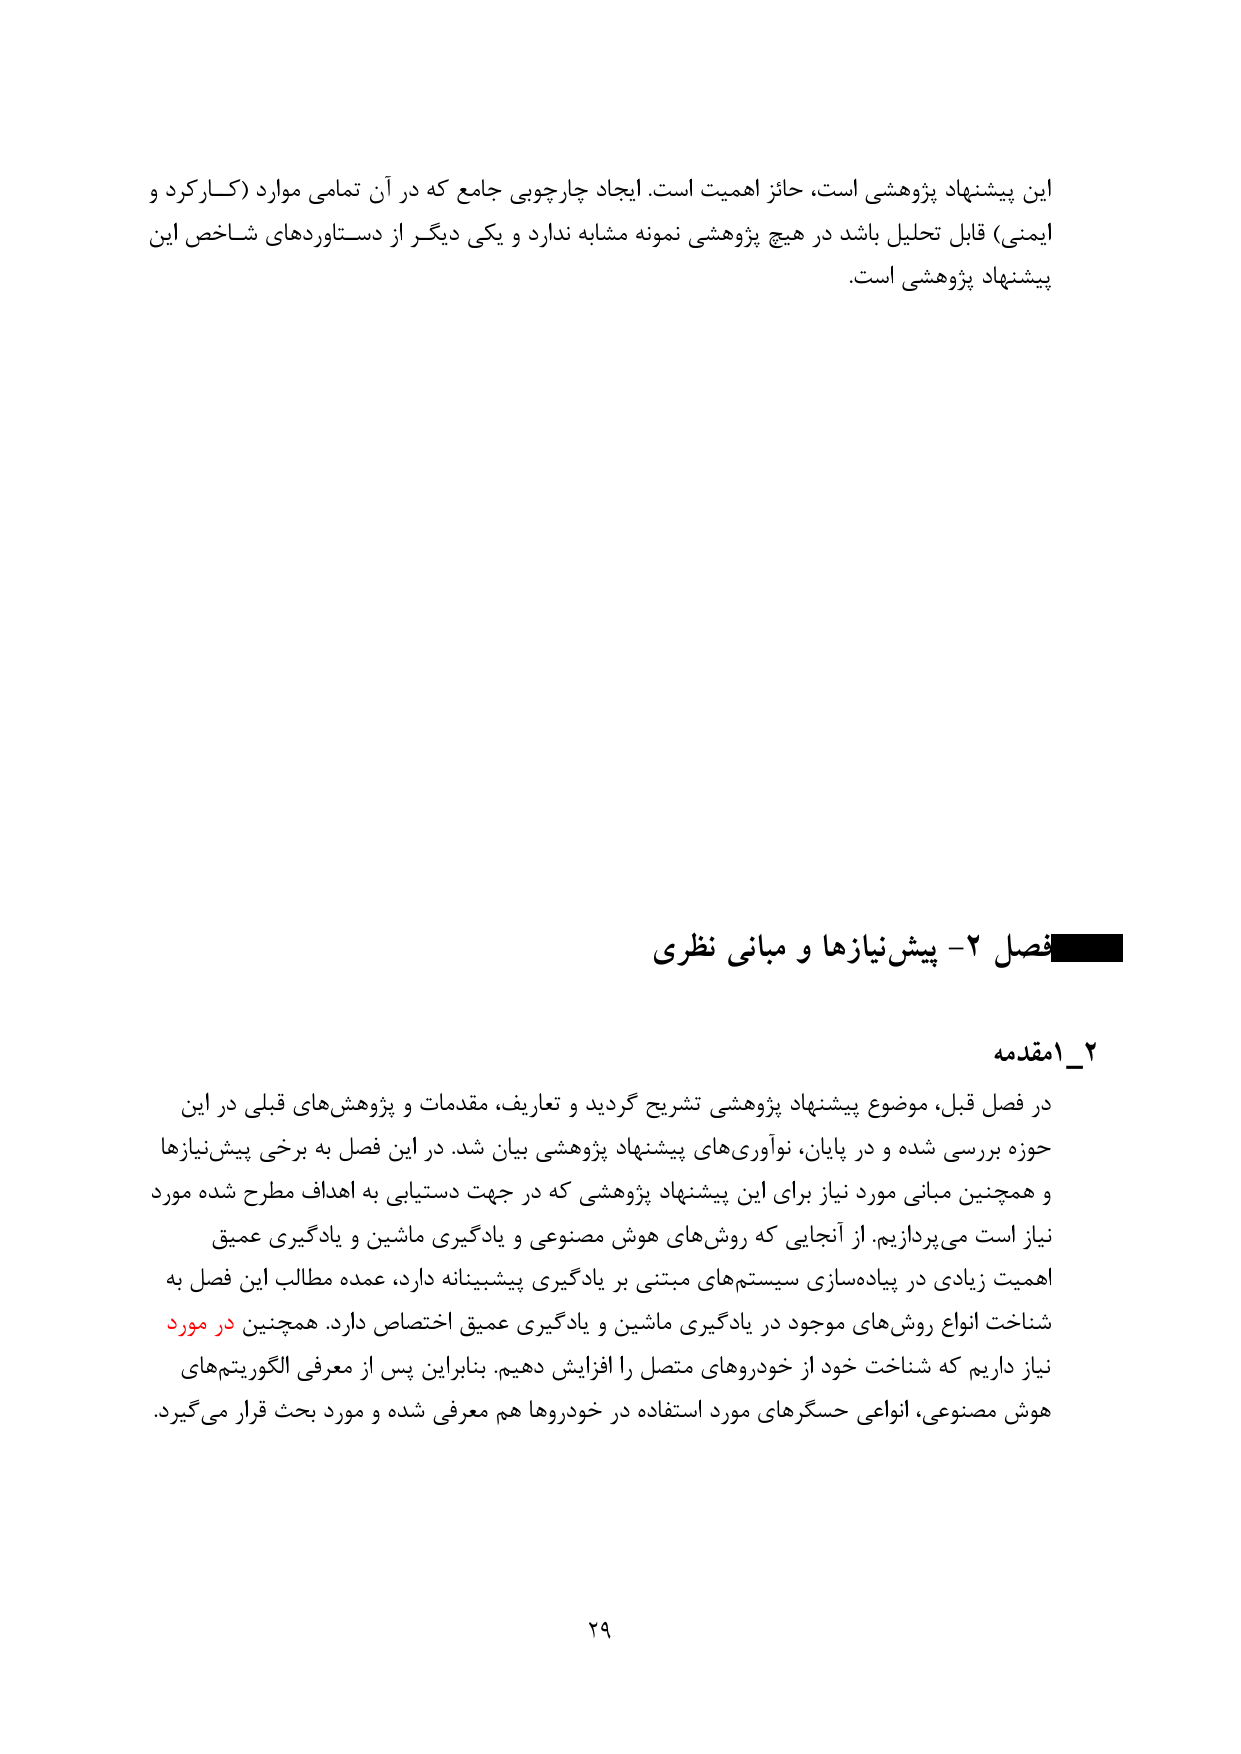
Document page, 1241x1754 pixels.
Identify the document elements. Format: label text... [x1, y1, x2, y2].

text در فصل قبل، موضوع پیشنهاد پژوهشی تشریح گردید و تعاریف، مقدمات و پژوهش‌های قبلی در این حوزه بررسی شده و در پایان، نوآوری‌های پیشنهاد پژوهشی بیان شد. در این فصل به برخی پیش‌نیازها و همچنین مبانی مورد نیاز برای این پیشنهاد پژوهشی که در جهت دستیابی به اهداف مطرح شده مورد نیاز است می‌پردازیم. از آنجایی که روش‌های هوش مصنوعی و یادگیری ماشین و یادگیری عمیق اهمیت زیادی در پیاده‌سازی سیستم‌های مبتنی بر یادگیری پیشبینانه دارد، عمده مطالب این فصل به شناخت انواع روش‌های موجود در یادگیری ماشین و یادگیری عمیق اختصاص دارد. همچنین در مورد نیاز داریم که شناخت خود از خودروهای متصل را افزایش دهیم. بنابراین پس از معرفی الگوریتم‌های هوش مصنوعی، انواعی حسگرهای مورد استفاده در خودروها هم معرفی شده و مورد بحث قرار می‌گیرد. [148, 1092, 1051, 1427]
subtitle فصل 2- پیش‌نیازها و مبانی نظری [148, 933, 1051, 972]
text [148, 177, 1051, 294]
subtitle مقدمه [148, 1042, 1051, 1075]
